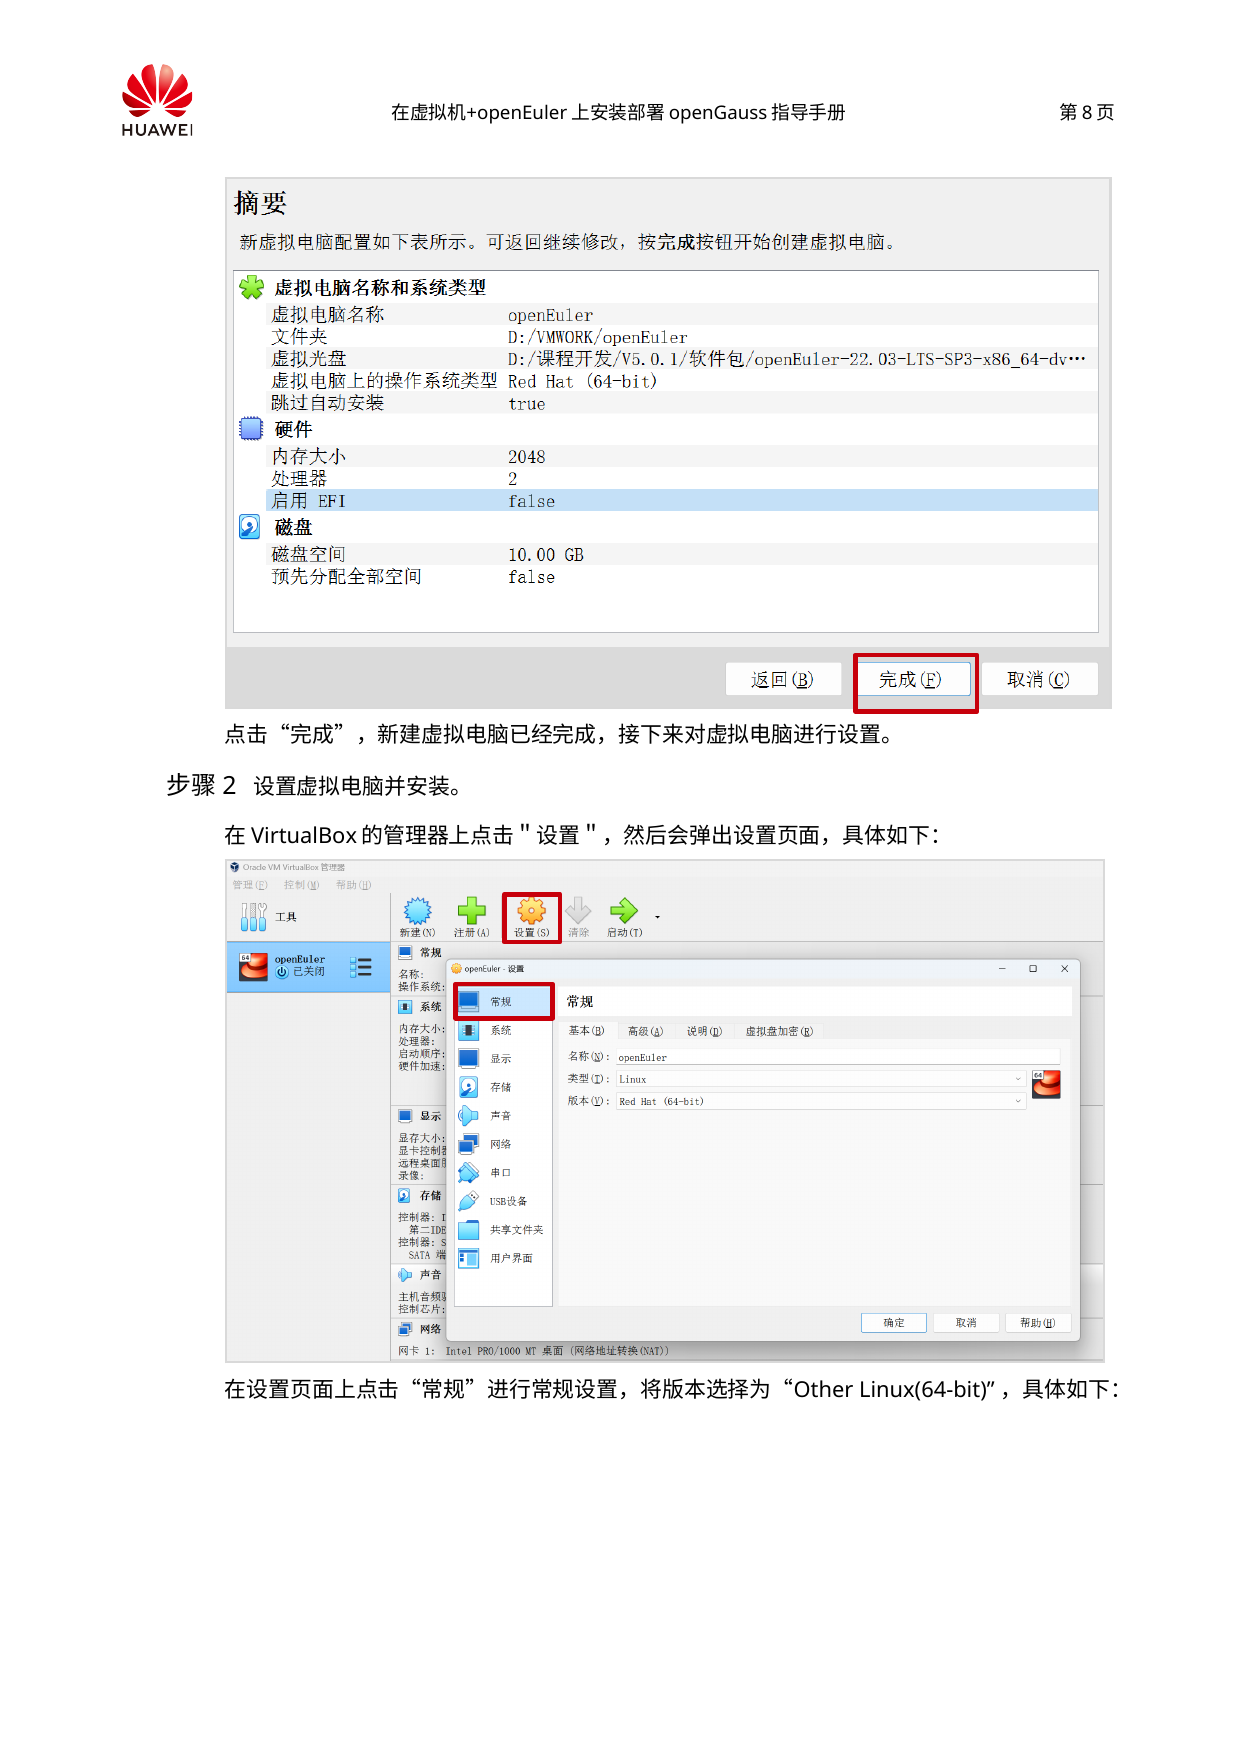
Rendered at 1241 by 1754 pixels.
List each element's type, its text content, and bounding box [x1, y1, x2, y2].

text 在VirtualBox的管理器上点击＂设置＂，然后会弹出设置页面，具体如下： [224, 818, 1122, 850]
text 点击“完成”，新建虚拟电脑已经完成，接下来对虚拟电脑进行设置。 [224, 717, 1122, 749]
text 设置虚拟电脑并安装。 [236, 765, 1122, 802]
text 在设置页面上点击“常规”进行常规设置，将版本选择为“Other Linux(64-bit)” ，具体如下： [224, 1372, 1122, 1433]
picture [122, 64, 193, 136]
picture [227, 179, 1109, 707]
picture [858, 657, 975, 707]
picture [227, 861, 1103, 1361]
